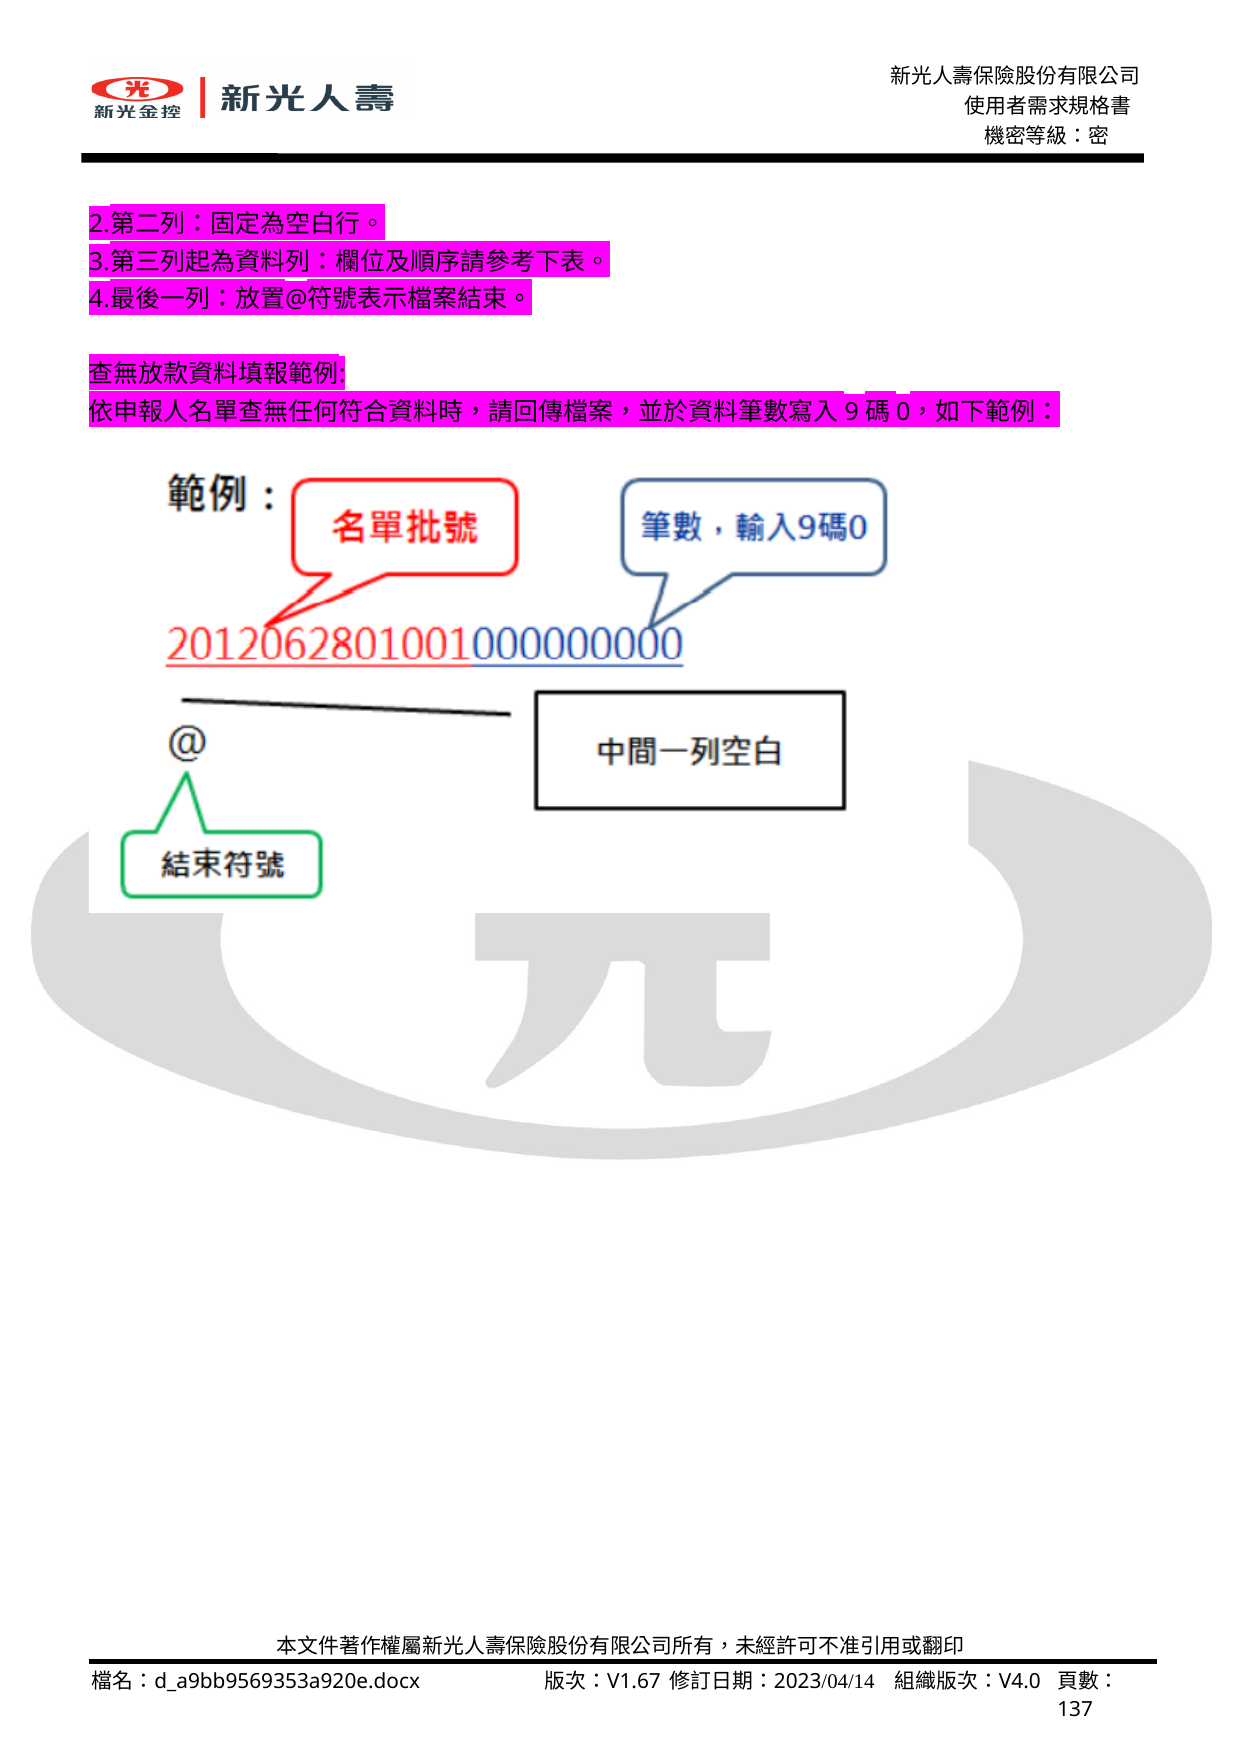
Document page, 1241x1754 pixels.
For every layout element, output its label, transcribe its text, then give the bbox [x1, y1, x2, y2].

picture [91, 61, 417, 118]
text 2.第二列：固定為空白行。 [89, 203, 1152, 241]
text 3.第三列起為資料列：欄位及順序請參考下表。 [89, 241, 1152, 278]
picture [25, 431, 1215, 1166]
text 查無放款資料填報範例: [89, 353, 1152, 391]
text 依申報人名單查無任何符合資料時，請回傳檔案，並於資料筆數寫入 9 碼 0，如下範例： [89, 391, 1152, 428]
text 4.最後一列：放置@符號表示檔案結束。 [89, 278, 1152, 316]
